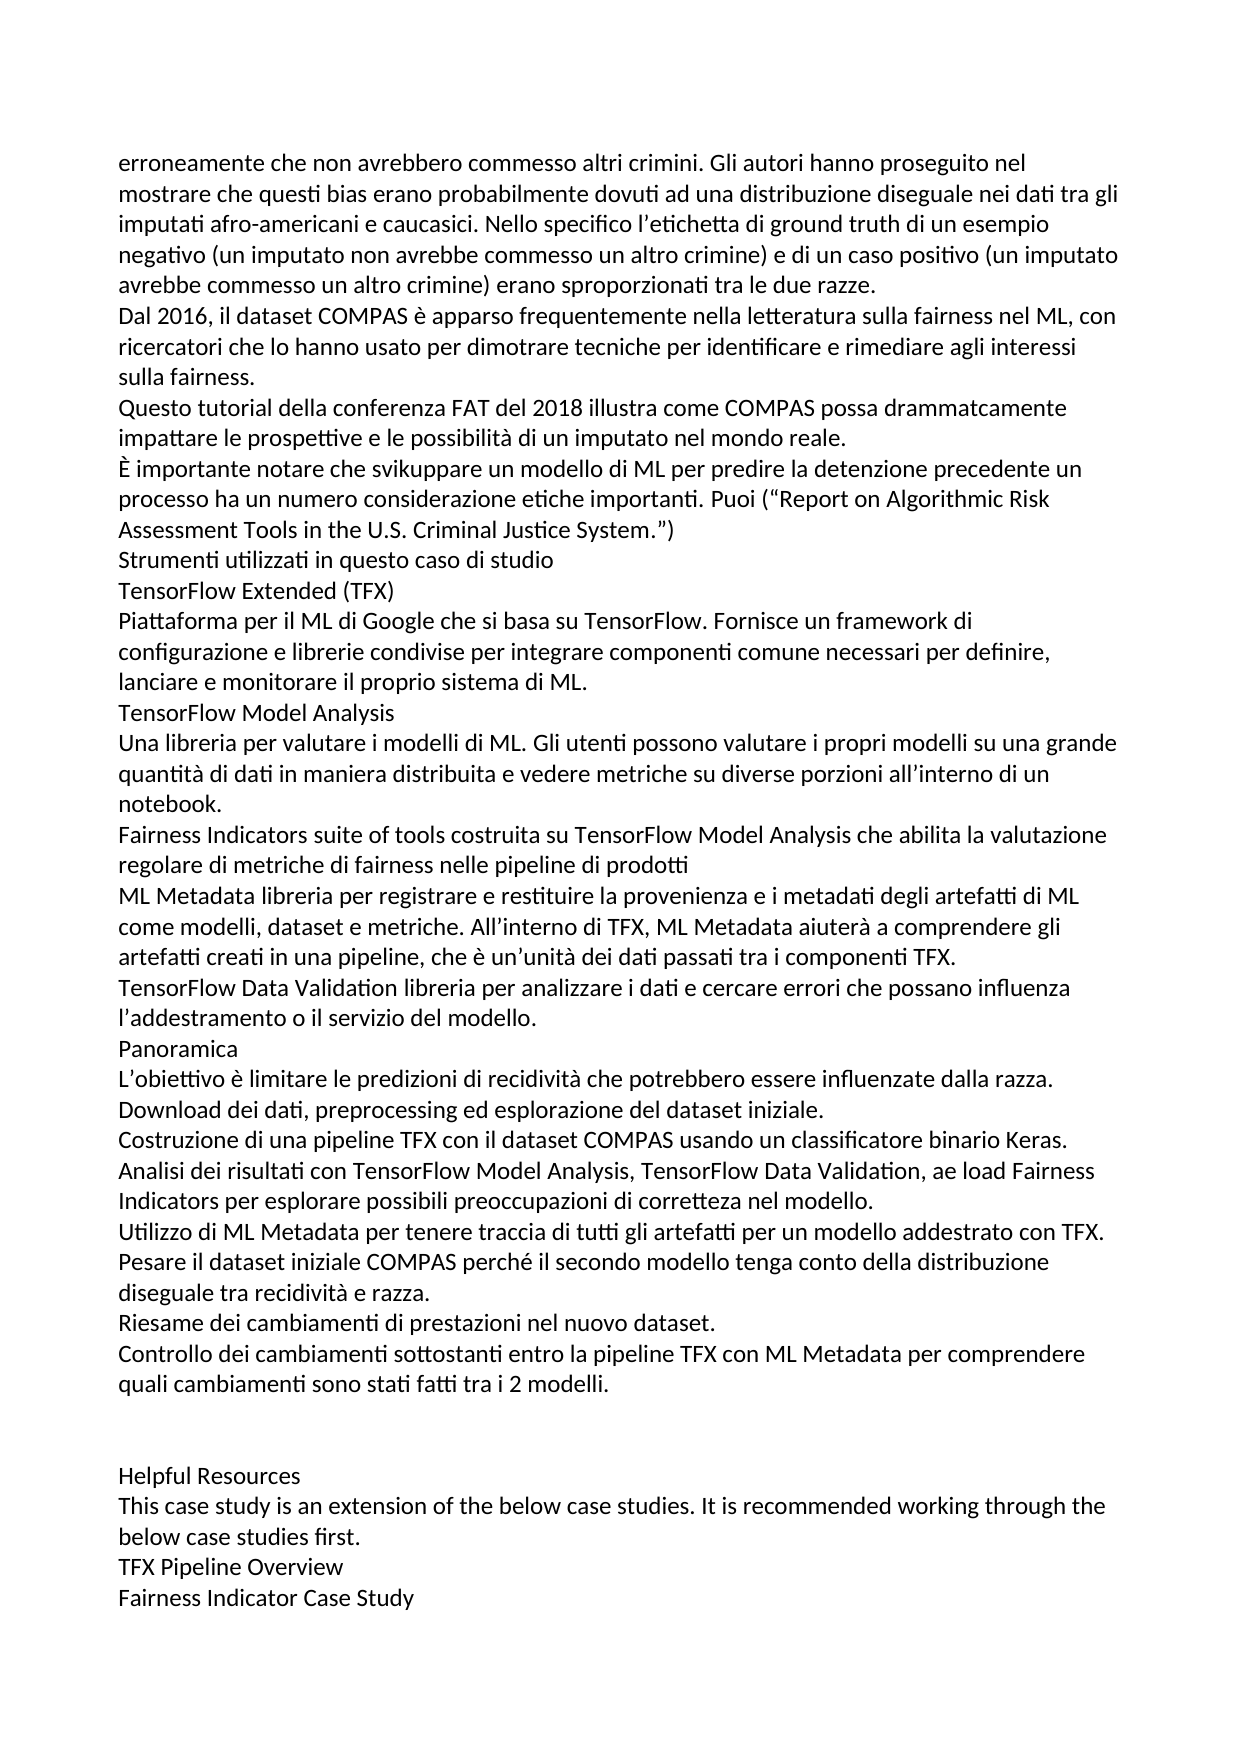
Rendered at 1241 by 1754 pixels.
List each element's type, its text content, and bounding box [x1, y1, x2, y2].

text Una libreria per valutare i modelli di ML. Gli utenti possono valutare i propri modelli su una grande quantità di dati in maniera distribuita e vedere metriche su diverse porzioni all’interno di un notebook. [118, 727, 1122, 819]
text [118, 148, 1122, 300]
text Costruzione di una pipeline TFX con il dataset COMPAS usando un classificatore binario Keras. [118, 1124, 1122, 1155]
text Panoramica [118, 1033, 1122, 1063]
text TensorFlow Data Validation libreria per analizzare i dati e cercare errori che possano influenza l’addestramento o il servizio del modello. [118, 972, 1122, 1033]
text Download dei dati, preprocessing ed esplorazione del dataset iniziale. [118, 1094, 1122, 1124]
text TensorFlow Model Analysis [118, 697, 1122, 727]
text TensorFlow Extended (TFX) [118, 575, 1122, 605]
text Strumenti utilizzati in questo caso di studio [118, 544, 1122, 575]
text Controllo dei cambiamenti sottostanti entro la pipeline TFX con ML Metadata per comprendere quali cambiamenti sono stati fatti tra i 2 modelli. [118, 1338, 1122, 1399]
text Pesare il dataset iniziale COMPAS perché il secondo modello tenga conto della distribuzione diseguale tra recidività e razza. [118, 1246, 1122, 1307]
text ML Metadata libreria per registrare e restituire la provenienza e i metadati degli artefatti di ML come modelli, dataset e metriche. All’interno di TFX, ML Metadata aiuterà a comprendere gli artefatti creati in una pipeline, che è un’unità dei dati passati tra i componenti TFX. [118, 880, 1122, 972]
text Questo tutorial della conferenza FAT del 2018 illustra come COMPAS possa drammatcamente impattare le prospettive e le possibilità di un imputato nel mondo reale. [118, 392, 1122, 453]
text Helpful Resources [118, 1460, 1122, 1491]
text Fairness Indicator Case Study [118, 1582, 1122, 1613]
text This case study is an extension of the below case studies. It is recommended working through the below case studies first. [118, 1491, 1122, 1552]
text L’obiettivo è limitare le predizioni di recidività che potrebbero essere influenzate dalla razza. [118, 1063, 1122, 1094]
text È importante notare che svikuppare un modello di ML per predire la detenzione precedente un processo ha un numero considerazione etiche importanti. Puoi (“Report on Algorithmic Risk Assessment Tools in the U.S. Criminal Justice System.”) [118, 453, 1122, 544]
text Fairness Indicators suite of tools costruita su TensorFlow Model Analysis che abilita la valutazione regolare di metriche di fairness nelle pipeline di prodotti [118, 819, 1122, 880]
text Piattaforma per il ML di Google che si basa su TensorFlow. Fornisce un framework di configurazione e librerie condivise per integrare componenti comune necessari per definire, lanciare e monitorare il proprio sistema di ML. [118, 605, 1122, 697]
text TFX Pipeline Overview [118, 1552, 1122, 1582]
text Analisi dei risultati con TensorFlow Model Analysis, TensorFlow Data Validation, ae load Fairness Indicators per esplorare possibili preoccupazioni di corretteza nel modello. [118, 1155, 1122, 1216]
text Utilizzo di ML Metadata per tenere traccia di tutti gli artefatti per un modello addestrato con TFX. [118, 1216, 1122, 1246]
text Riesame dei cambiamenti di prestazioni nel nuovo dataset. [118, 1307, 1122, 1338]
text Dal 2016, il dataset COMPAS è apparso frequentemente nella letteratura sulla fairness nel ML, con ricercatori che lo hanno usato per dimotrare tecniche per identificare e rimediare agli interessi sulla fairness. [118, 300, 1122, 392]
